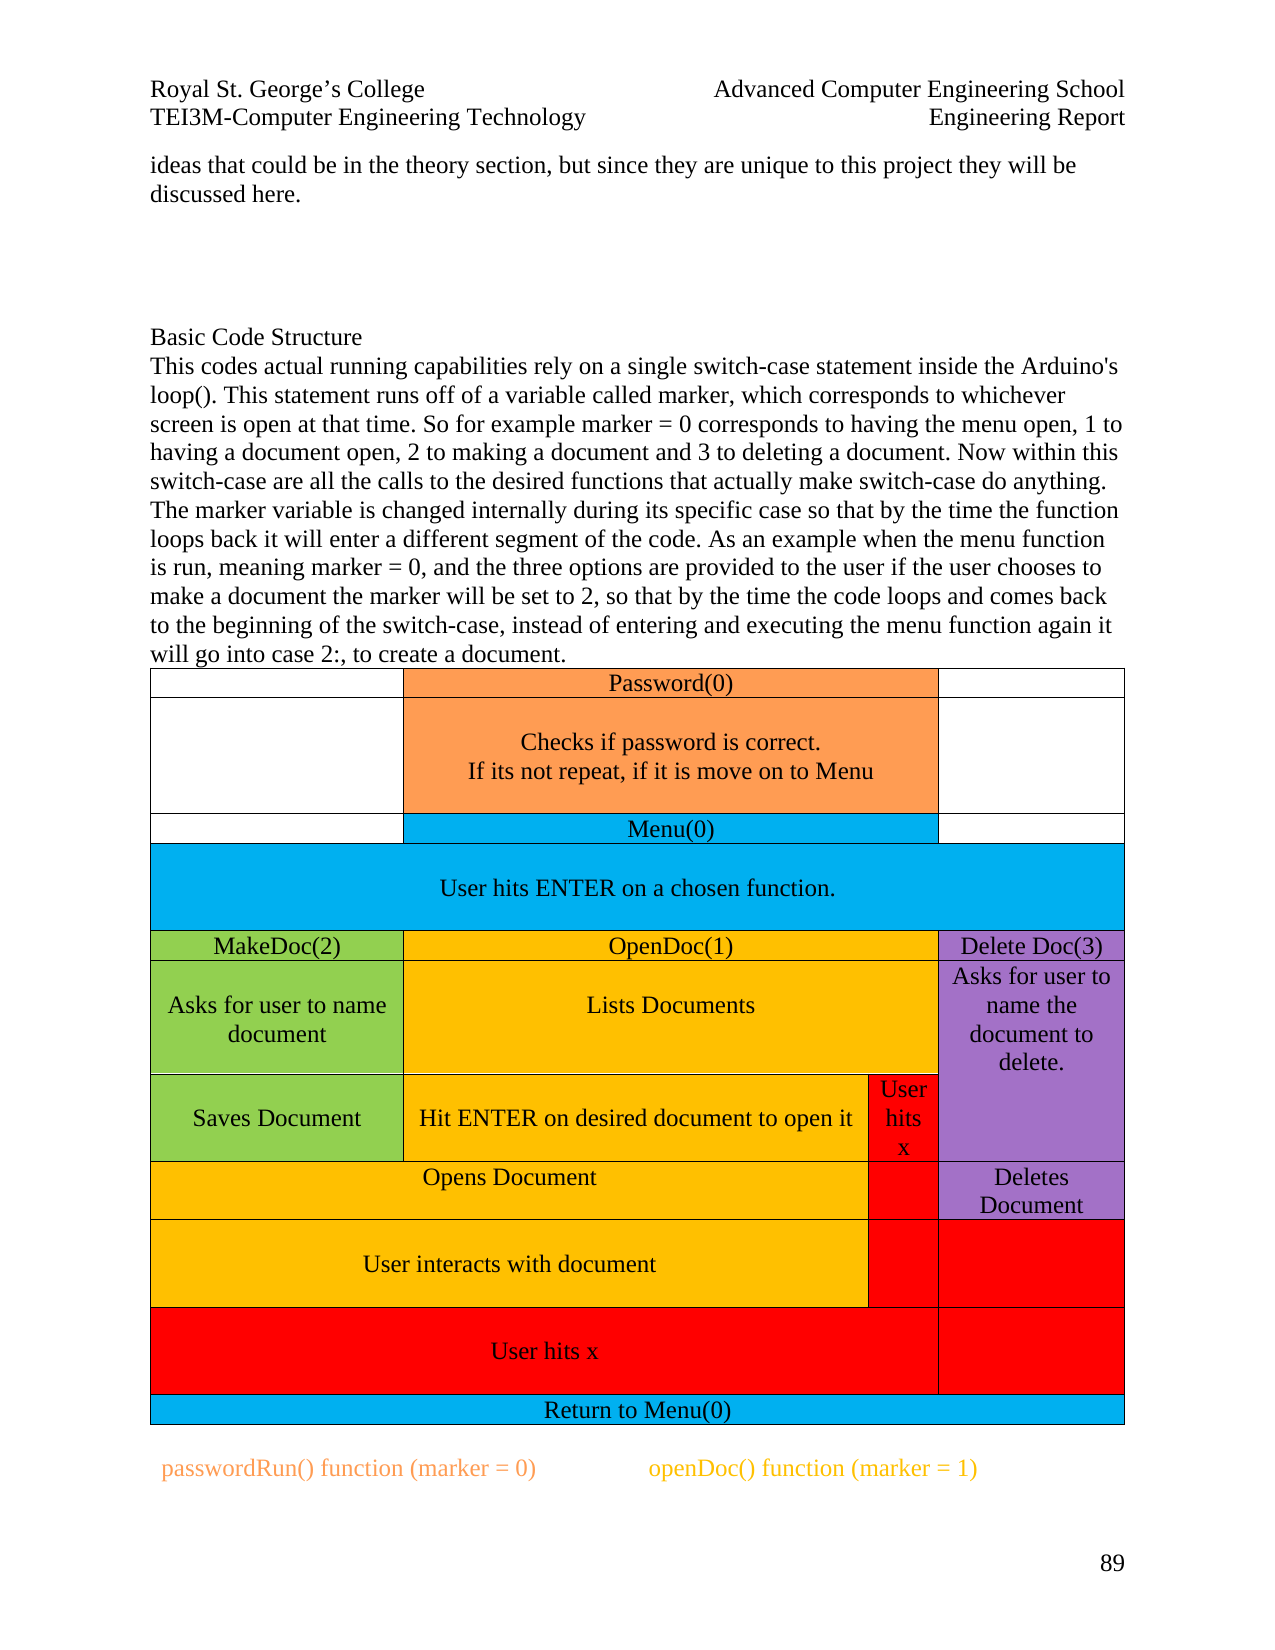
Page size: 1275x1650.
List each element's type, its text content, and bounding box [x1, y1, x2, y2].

table_cell Opens Document [151, 1162, 868, 1219]
table_cell [939, 1220, 1124, 1307]
table_cell OpenDoc(1) [404, 931, 938, 960]
table_cell [151, 698, 403, 813]
table_header passwordRun() function (marker = 0) [150, 1454, 637, 1483]
table_cell User hits x [869, 1075, 938, 1161]
table_cell [151, 814, 403, 843]
table_cell User interacts with document [151, 1220, 868, 1307]
table_cell Hit ENTER on desired document to open it [404, 1075, 868, 1161]
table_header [637, 1454, 1124, 1483]
table_cell Asks for user to name the document to delete. [939, 961, 1124, 1161]
table_cell [869, 1162, 938, 1219]
table_cell Checks if password is correct. If its not repeat, if it is move on to Menu [404, 698, 938, 813]
table_header [939, 669, 1124, 697]
text This codes actual running capabilities rely on a single switch-case statement inside the Arduino's loop(). This statement runs off of a variable called marker, which corresponds to whichever screen is open at that time. So for example marker = 0 corresponds to having the menu open, 1 to having a document open, 2 to making a document and 3 to deleting a document. Now within this switch-case are all the calls to the desired functions that actually make switch-case do anything. The marker variable is changed internally during its specific case so that by the time the function loops back it will enter a different segment of the code. As an example when the menu function is run, meaning marker = 0, and the three options are provided to the user if the user chooses to make a document the marker will be set to 2, so that by the time the code loops and comes back to the beginning of the switch-case, instead of entering and executing the menu function again it will go into case 2:, to create a document. [150, 351, 1125, 667]
table_cell [939, 698, 1124, 813]
table_cell User hits ENTER on a chosen function. [151, 844, 1124, 930]
table_cell MakeDoc(2) [151, 931, 403, 960]
table_header [151, 669, 403, 697]
table_header Password(0) [404, 669, 938, 697]
table_cell [939, 1308, 1124, 1394]
table_cell [869, 1220, 938, 1307]
table_cell Deletes Document [939, 1162, 1124, 1219]
table_cell Saves Document [151, 1075, 403, 1161]
table_cell Lists Documents [404, 961, 938, 1073]
table_cell Asks for user to name document [151, 961, 403, 1073]
table_cell [939, 814, 1124, 843]
table_cell Return to Menu(0) [151, 1395, 1124, 1424]
table_cell Delete Doc(3) [939, 931, 1124, 960]
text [150, 150, 1125, 207]
text Basic Code Structure [150, 322, 1125, 351]
table_cell User hits x [151, 1308, 938, 1394]
table_cell Menu(0) [404, 814, 938, 843]
